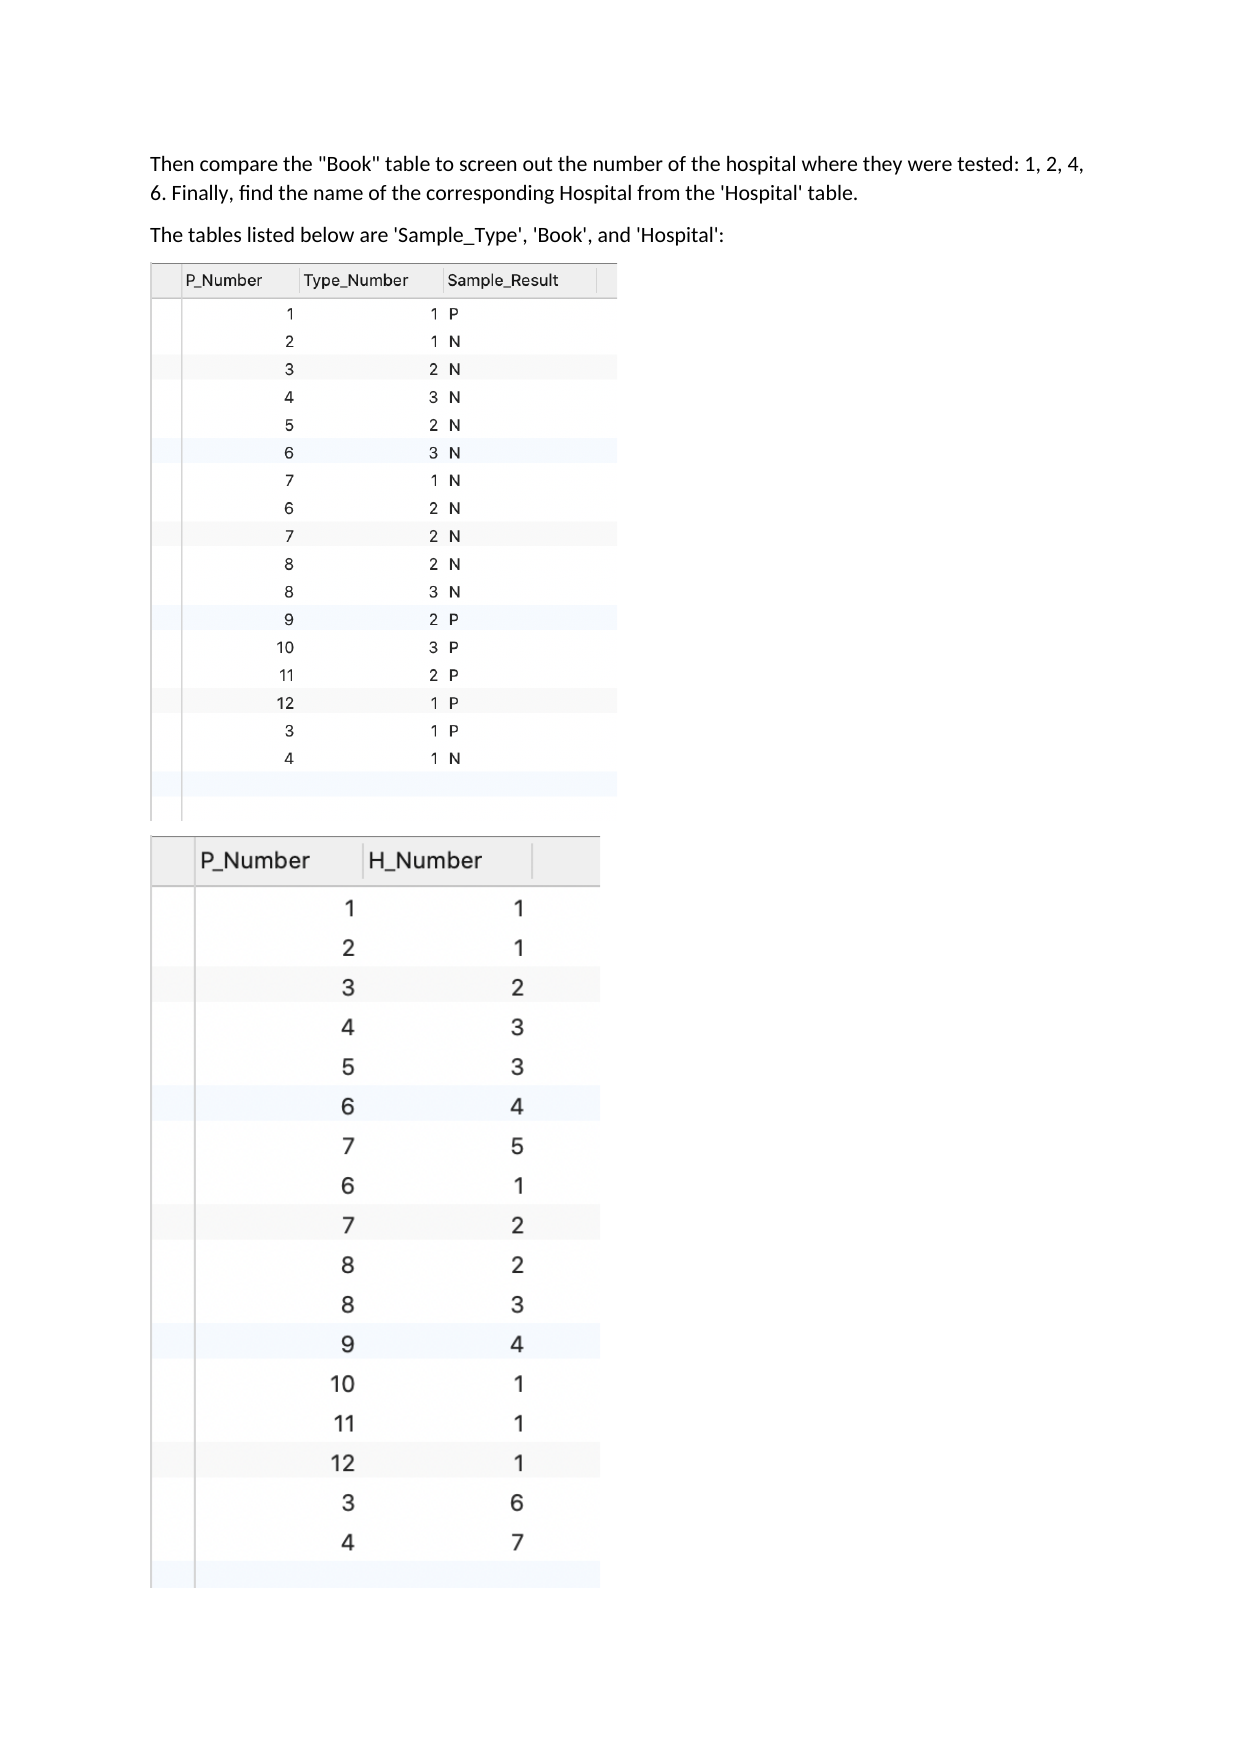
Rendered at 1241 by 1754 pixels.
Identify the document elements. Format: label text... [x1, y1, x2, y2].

text The tables listed below are 'Sample_Type', 'Book', and 'Hospital': [150, 221, 1090, 248]
picture [150, 262, 618, 821]
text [150, 150, 1090, 206]
picture [150, 835, 600, 1588]
